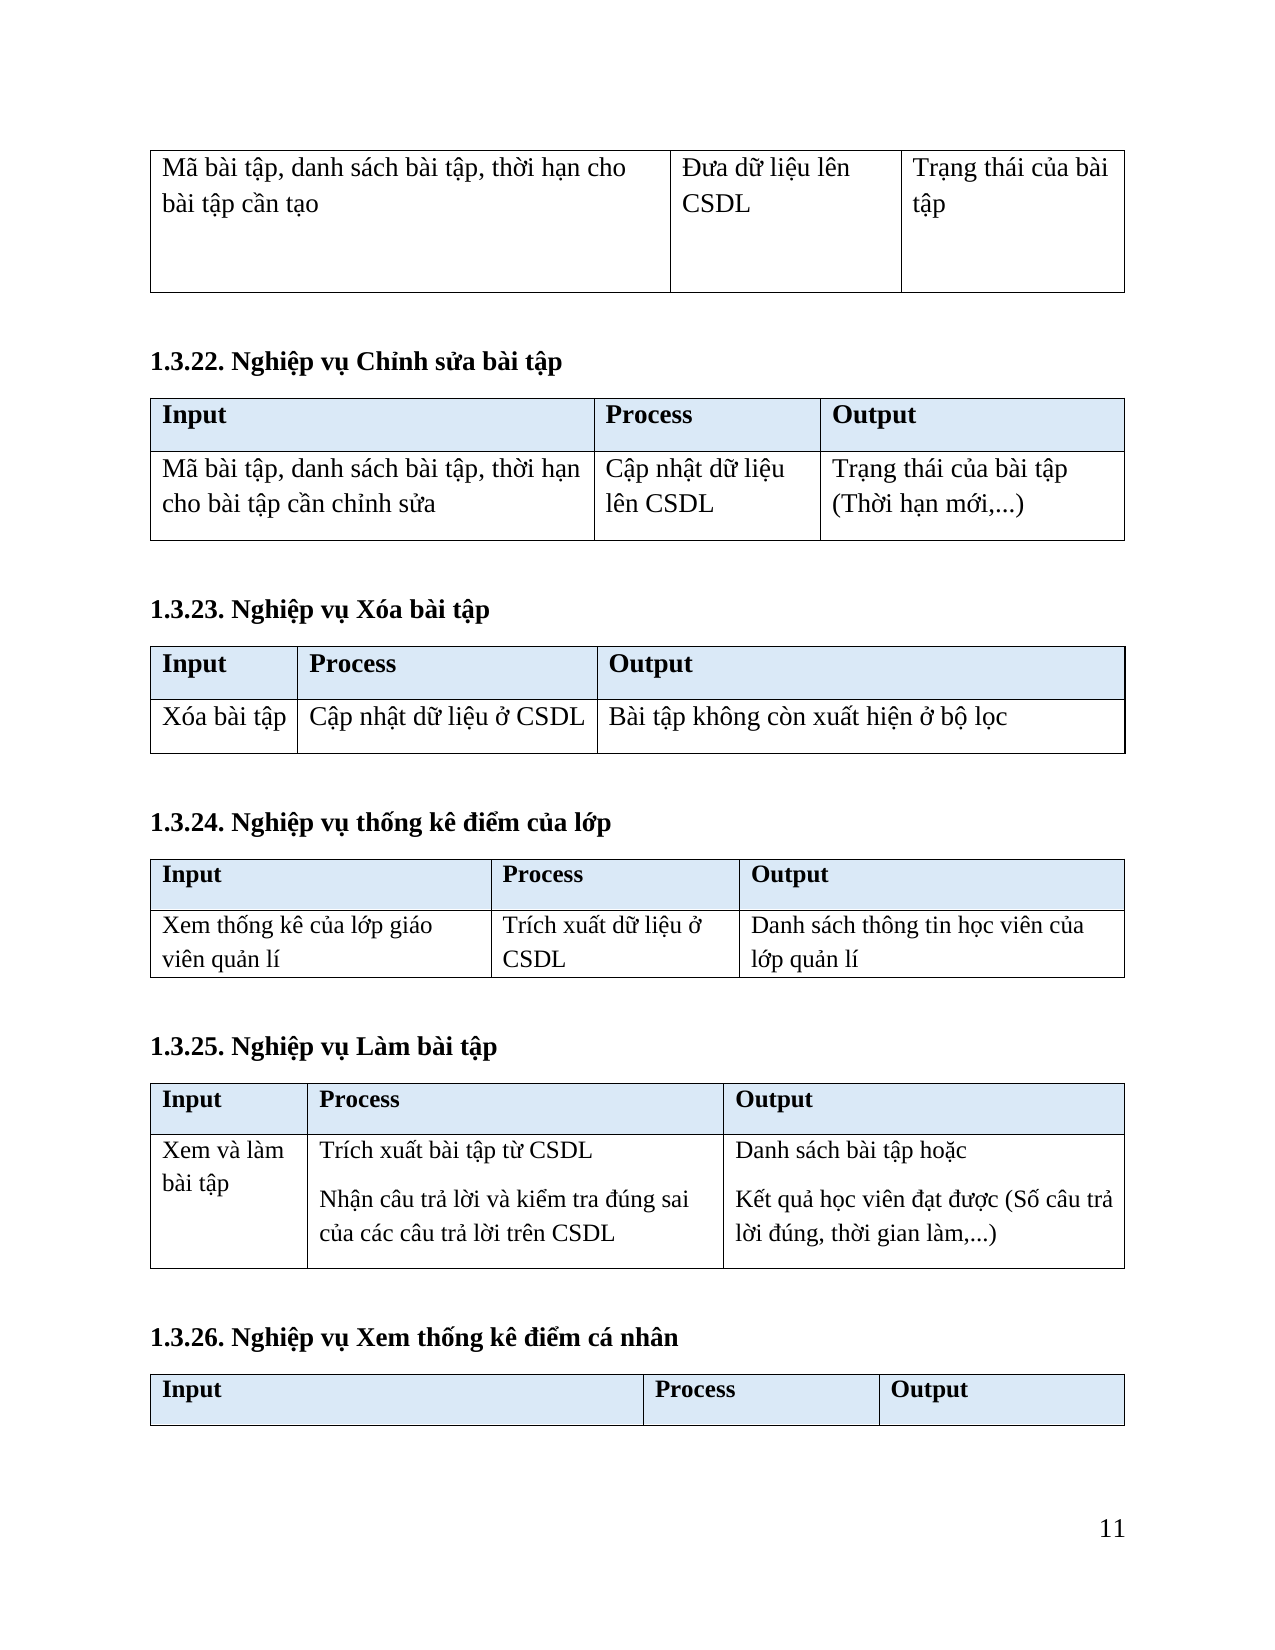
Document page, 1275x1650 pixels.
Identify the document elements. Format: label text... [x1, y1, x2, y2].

table_cell Cập nhật dữ liệu ở CSDL [298, 700, 597, 753]
table_header Output [598, 647, 1124, 699]
table_cell Trạng thái của bài tập (Thời hạn mới,...) [821, 452, 1124, 540]
table_header Output [821, 399, 1124, 451]
table_cell Đưa dữ liệu lên CSDL [671, 151, 901, 292]
table_cell Mã bài tập, danh sách bài tập, thời hạn cho bài tập cần chỉnh sửa [151, 452, 594, 540]
table_cell Bài tập không còn xuất hiện ở bộ lọc [598, 700, 1124, 753]
text 1.3.22. Nghiệp vụ Chỉnh sửa bài tập [150, 345, 1125, 376]
table_header Process [308, 1084, 723, 1134]
table_header Process [595, 399, 820, 451]
table_cell Trích xuất bài tập từ CSDL Nhận câu trả lời và kiểm tra đúng sai của các câu trả lời trên CSDL [308, 1135, 723, 1268]
table_cell Xem thống kê của lớp giáo viên quản lí [151, 911, 491, 977]
table_cell Cập nhật dữ liệu lên CSDL [595, 452, 820, 540]
table_header Input [151, 1375, 643, 1424]
table_cell Trích xuất dữ liệu ở CSDL [492, 911, 739, 977]
text 1.3.24. Nghiệp vụ thống kê điểm của lớp [150, 806, 1125, 837]
text 1.3.25. Nghiệp vụ Làm bài tập [150, 1030, 1125, 1062]
table_cell Danh sách bài tập hoặc Kết quả học viên đạt được (Số câu trả lời đúng, thời gian làm,...) [724, 1135, 1124, 1268]
table_header Input [151, 647, 297, 699]
table_cell Mã bài tập, danh sách bài tập, thời hạn cho bài tập cần tạo [151, 151, 670, 292]
text 1.3.23. Nghiệp vụ Xóa bài tập [150, 593, 1125, 624]
table_header Output [740, 860, 1124, 909]
table_header Input [151, 860, 491, 909]
table_header Process [492, 860, 739, 909]
table_header Output [880, 1375, 1124, 1424]
text 1.3.26. Nghiệp vụ Xem thống kê điểm cá nhân [150, 1321, 1125, 1352]
table_cell Xem và làm bài tập [151, 1135, 307, 1268]
table_cell Xóa bài tập [151, 700, 297, 753]
table_header Process [298, 647, 597, 699]
table_header Process [644, 1375, 879, 1424]
table_cell Trạng thái của bài tập [902, 151, 1124, 292]
table_cell Danh sách thông tin học viên của lớp quản lí [740, 911, 1124, 977]
table_header Output [724, 1084, 1124, 1134]
table_header Input [151, 1084, 307, 1134]
table_header Input [151, 399, 594, 451]
